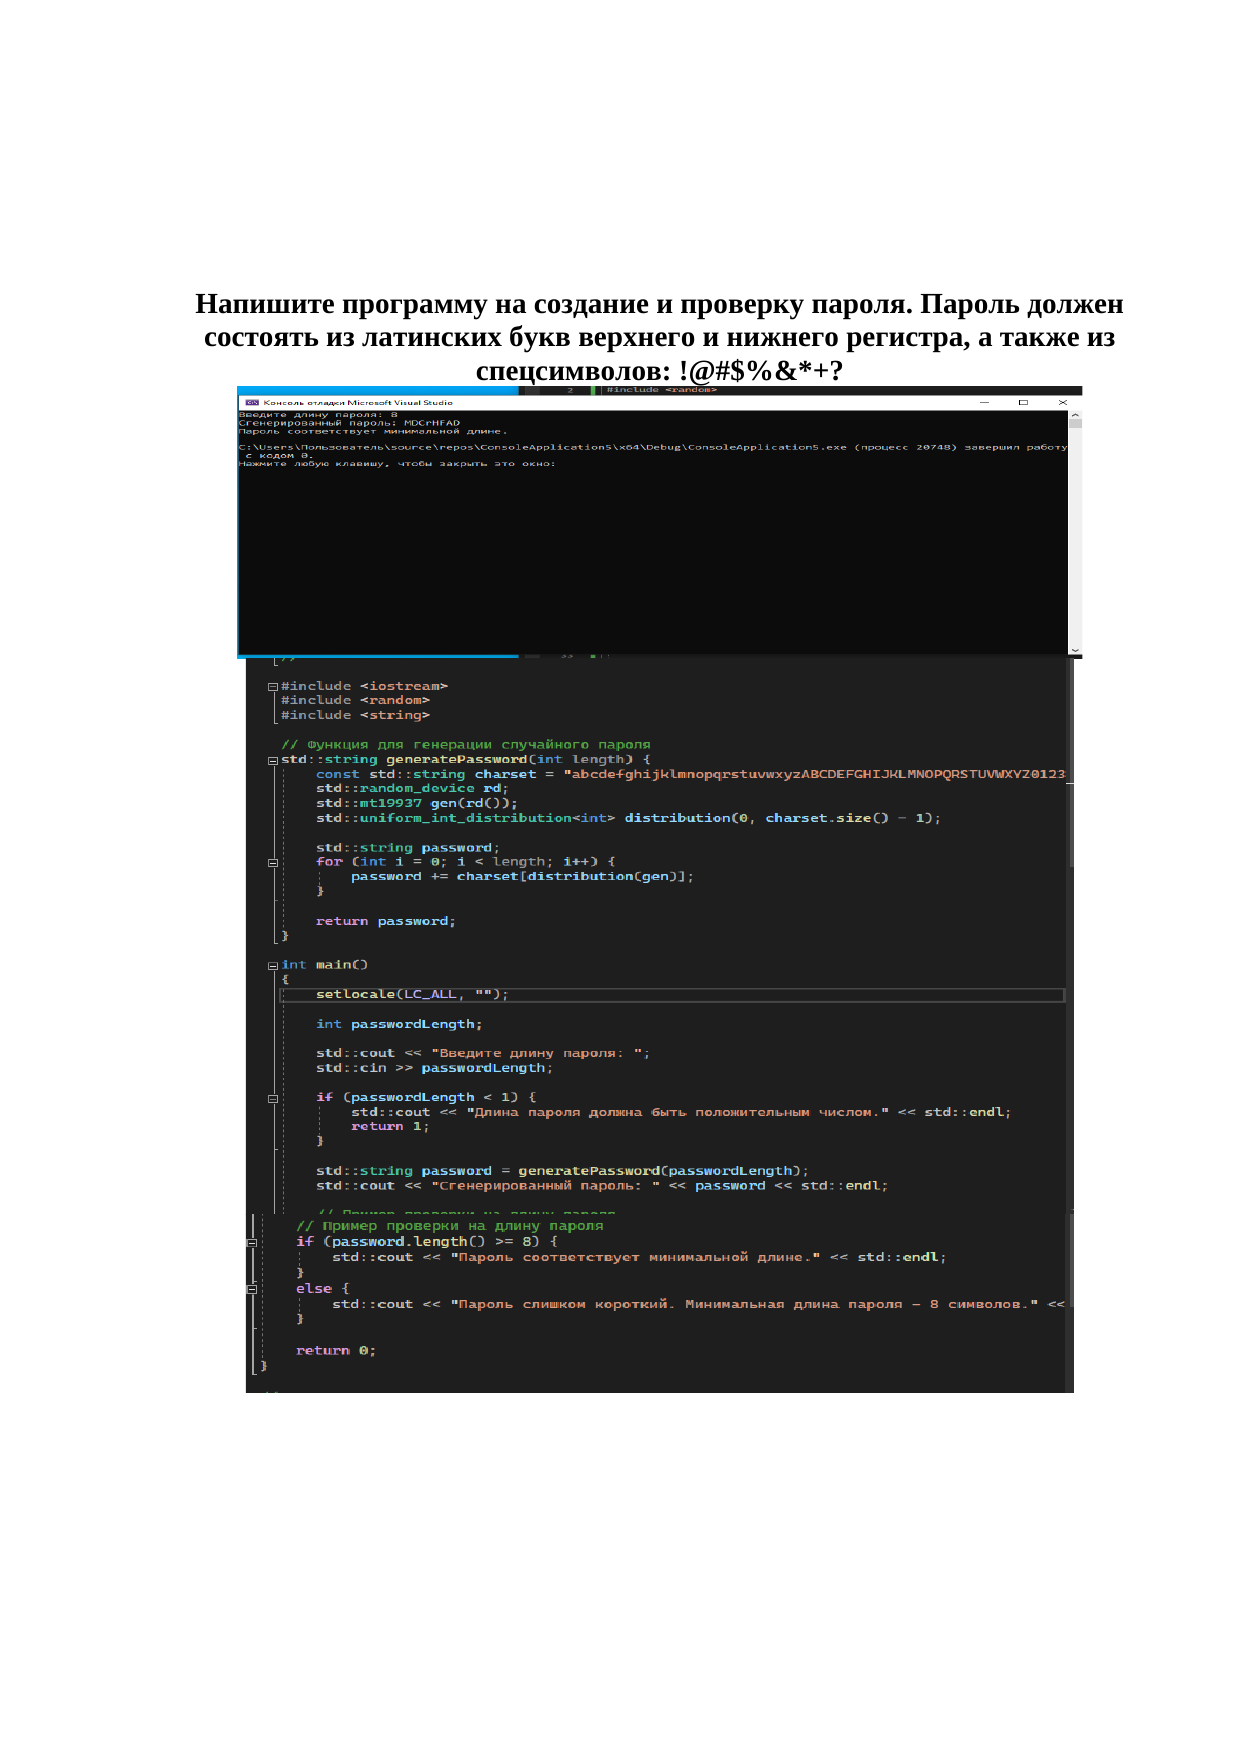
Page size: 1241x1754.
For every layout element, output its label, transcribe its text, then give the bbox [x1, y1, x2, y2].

picture [239, 386, 1083, 1393]
text Напишите программу на создание и проверку пароля. Пароль должен состоять из латинских букв верхнего и нижнего регистра, а также из спецсимволов: !@#$%&*+? [177, 286, 1142, 386]
